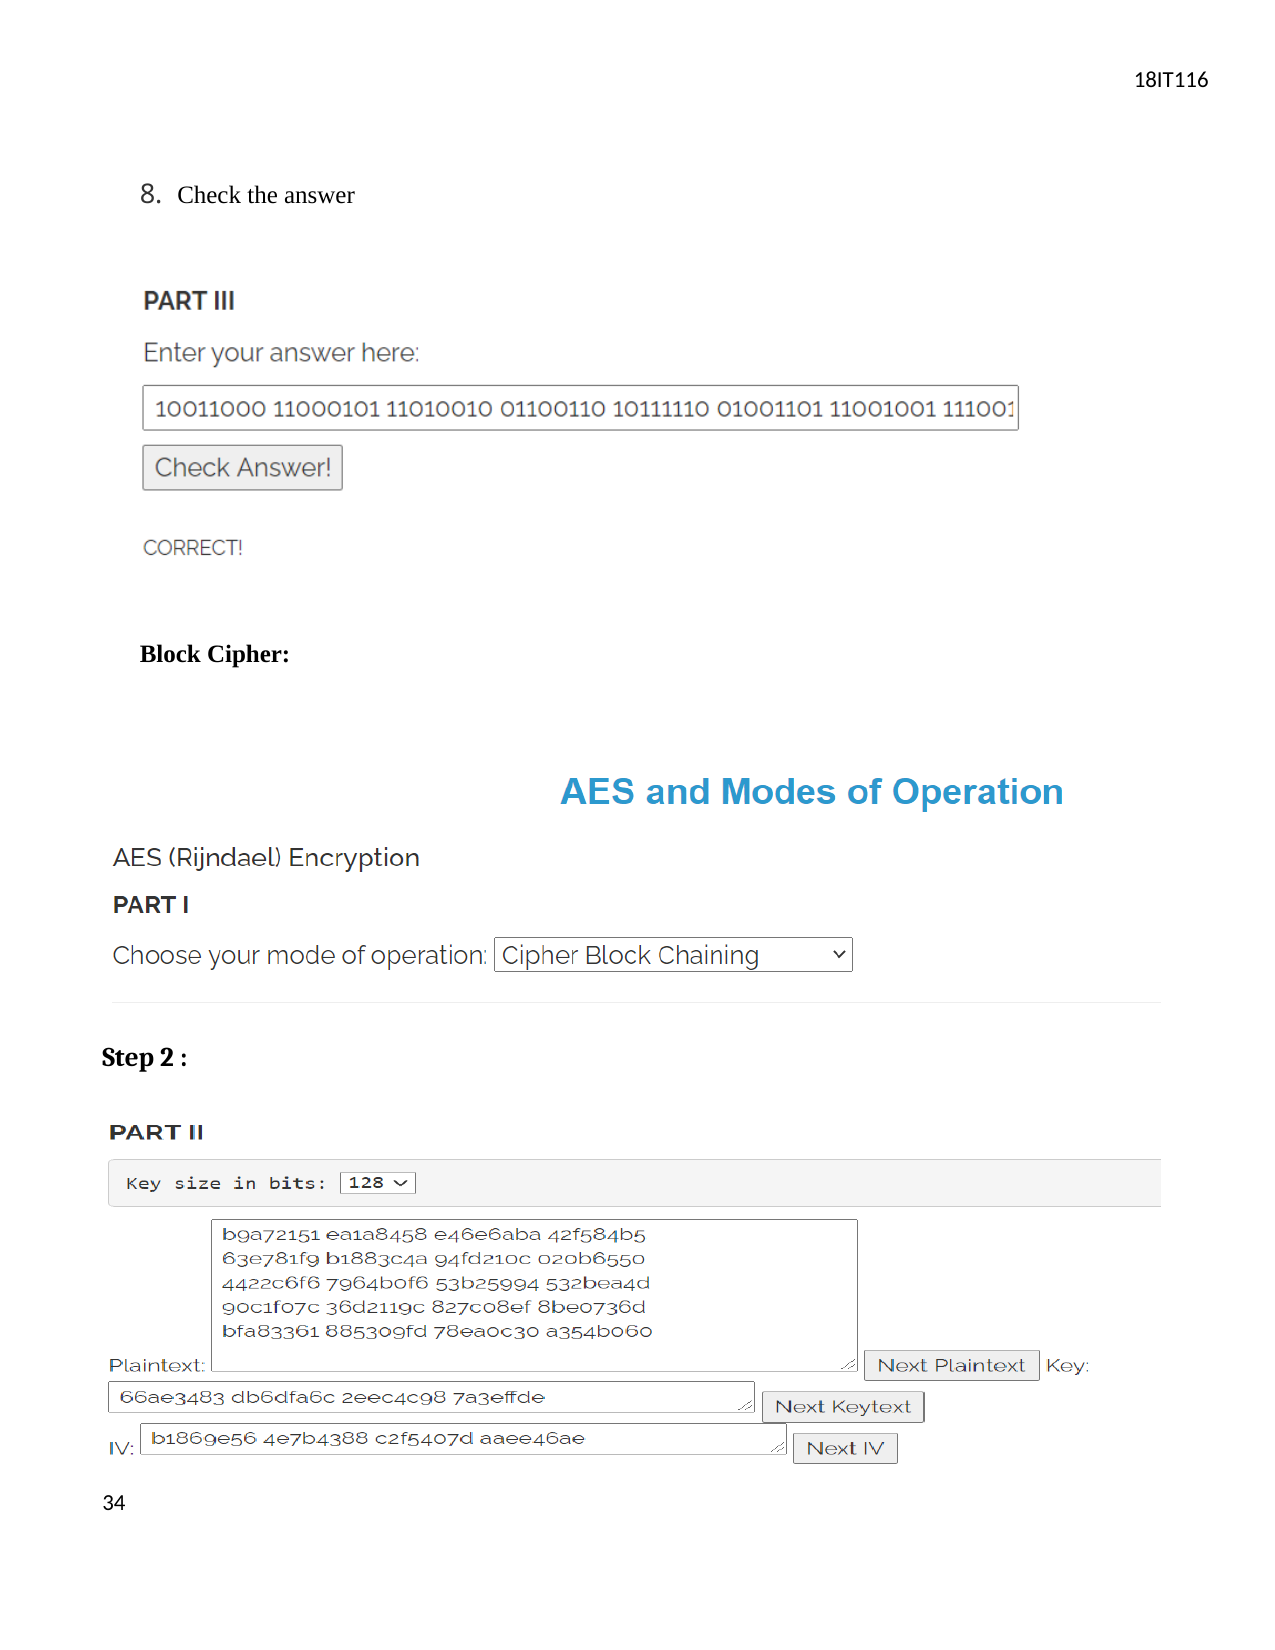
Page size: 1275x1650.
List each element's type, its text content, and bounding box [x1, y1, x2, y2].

picture [102, 1099, 1161, 1483]
picture [139, 230, 1080, 561]
text Step 2 : [102, 1042, 1208, 1074]
picture [102, 750, 1161, 1018]
list Check the answer [139, 175, 1208, 212]
text Block Cipher: [139, 639, 1208, 668]
